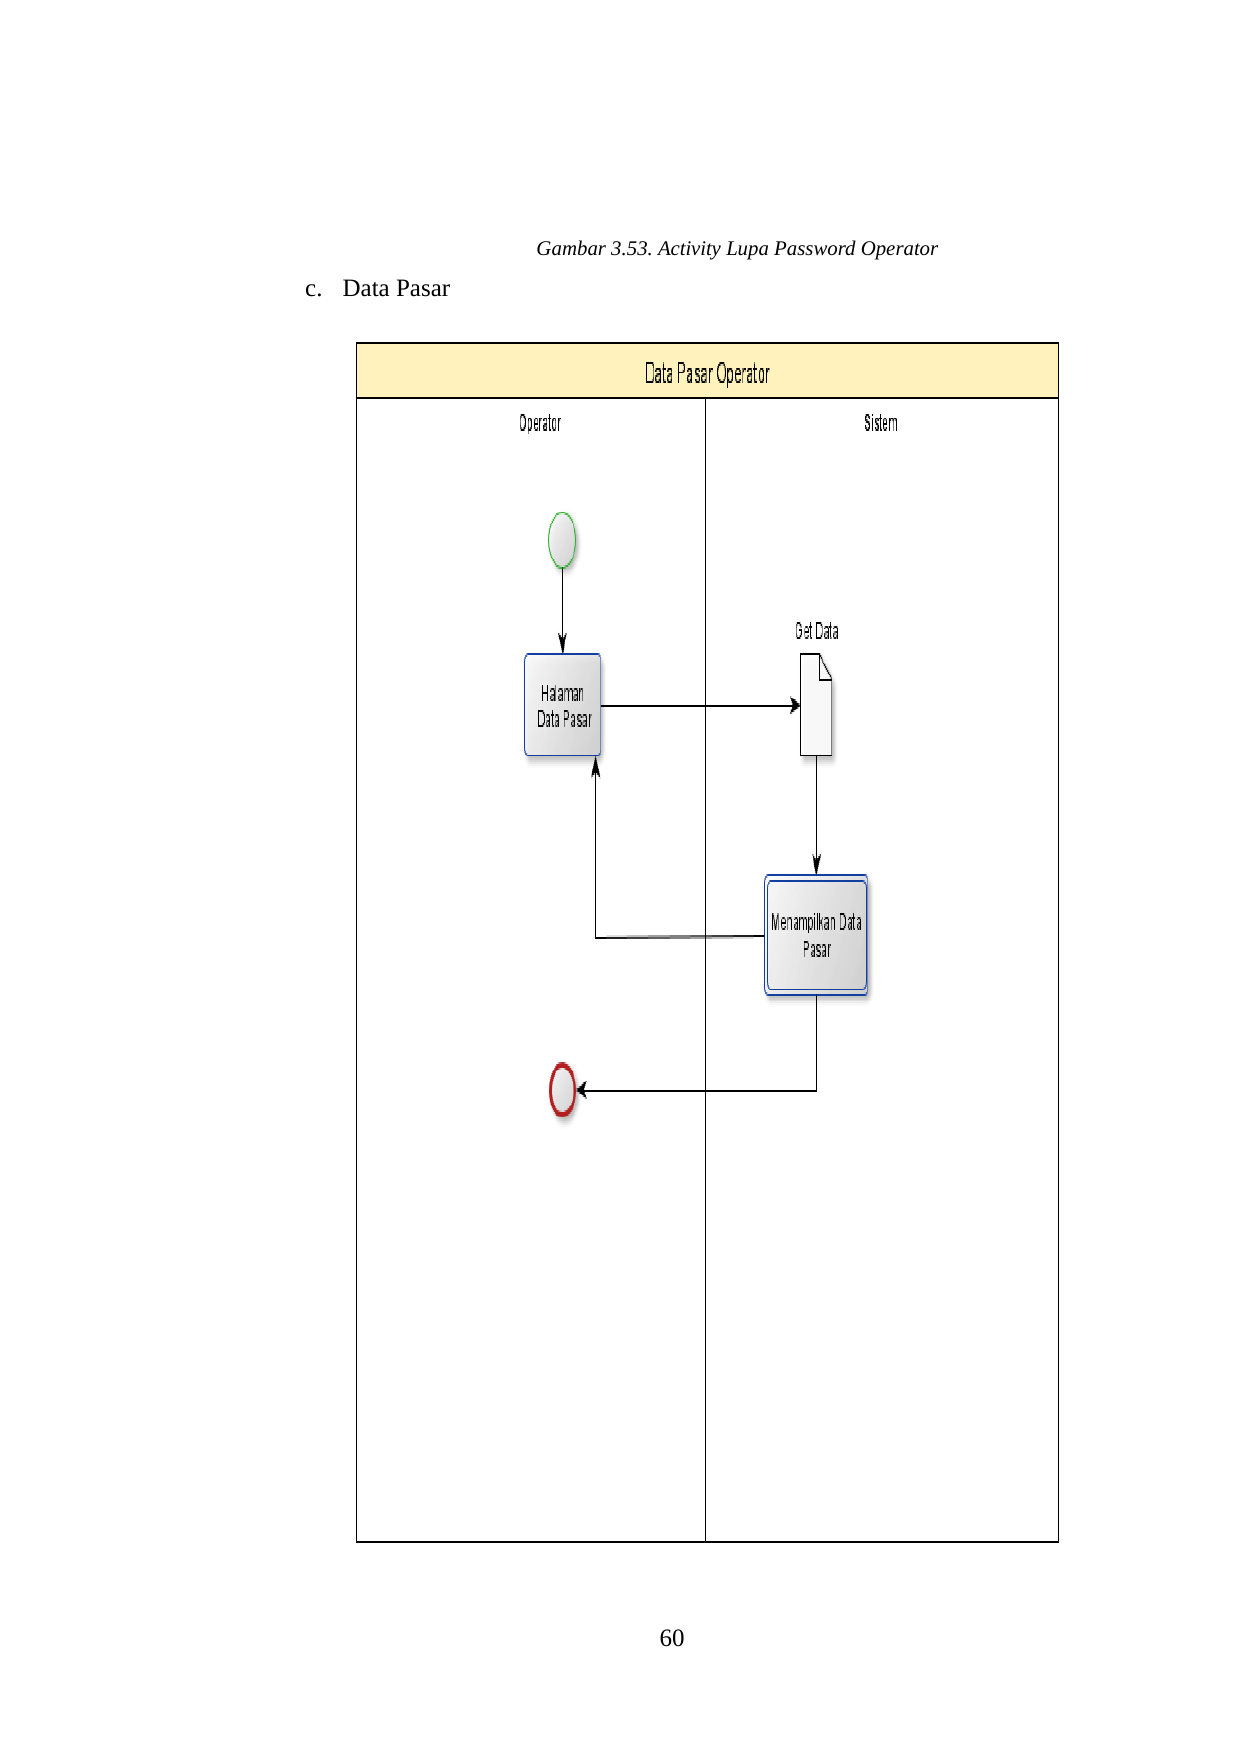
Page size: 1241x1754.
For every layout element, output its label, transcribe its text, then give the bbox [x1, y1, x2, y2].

list Data Pasar [305, 273, 1063, 302]
picture [342, 316, 1072, 1571]
text Gambar 3.53. Activity Lupa Password Operator [461, 236, 1063, 260]
